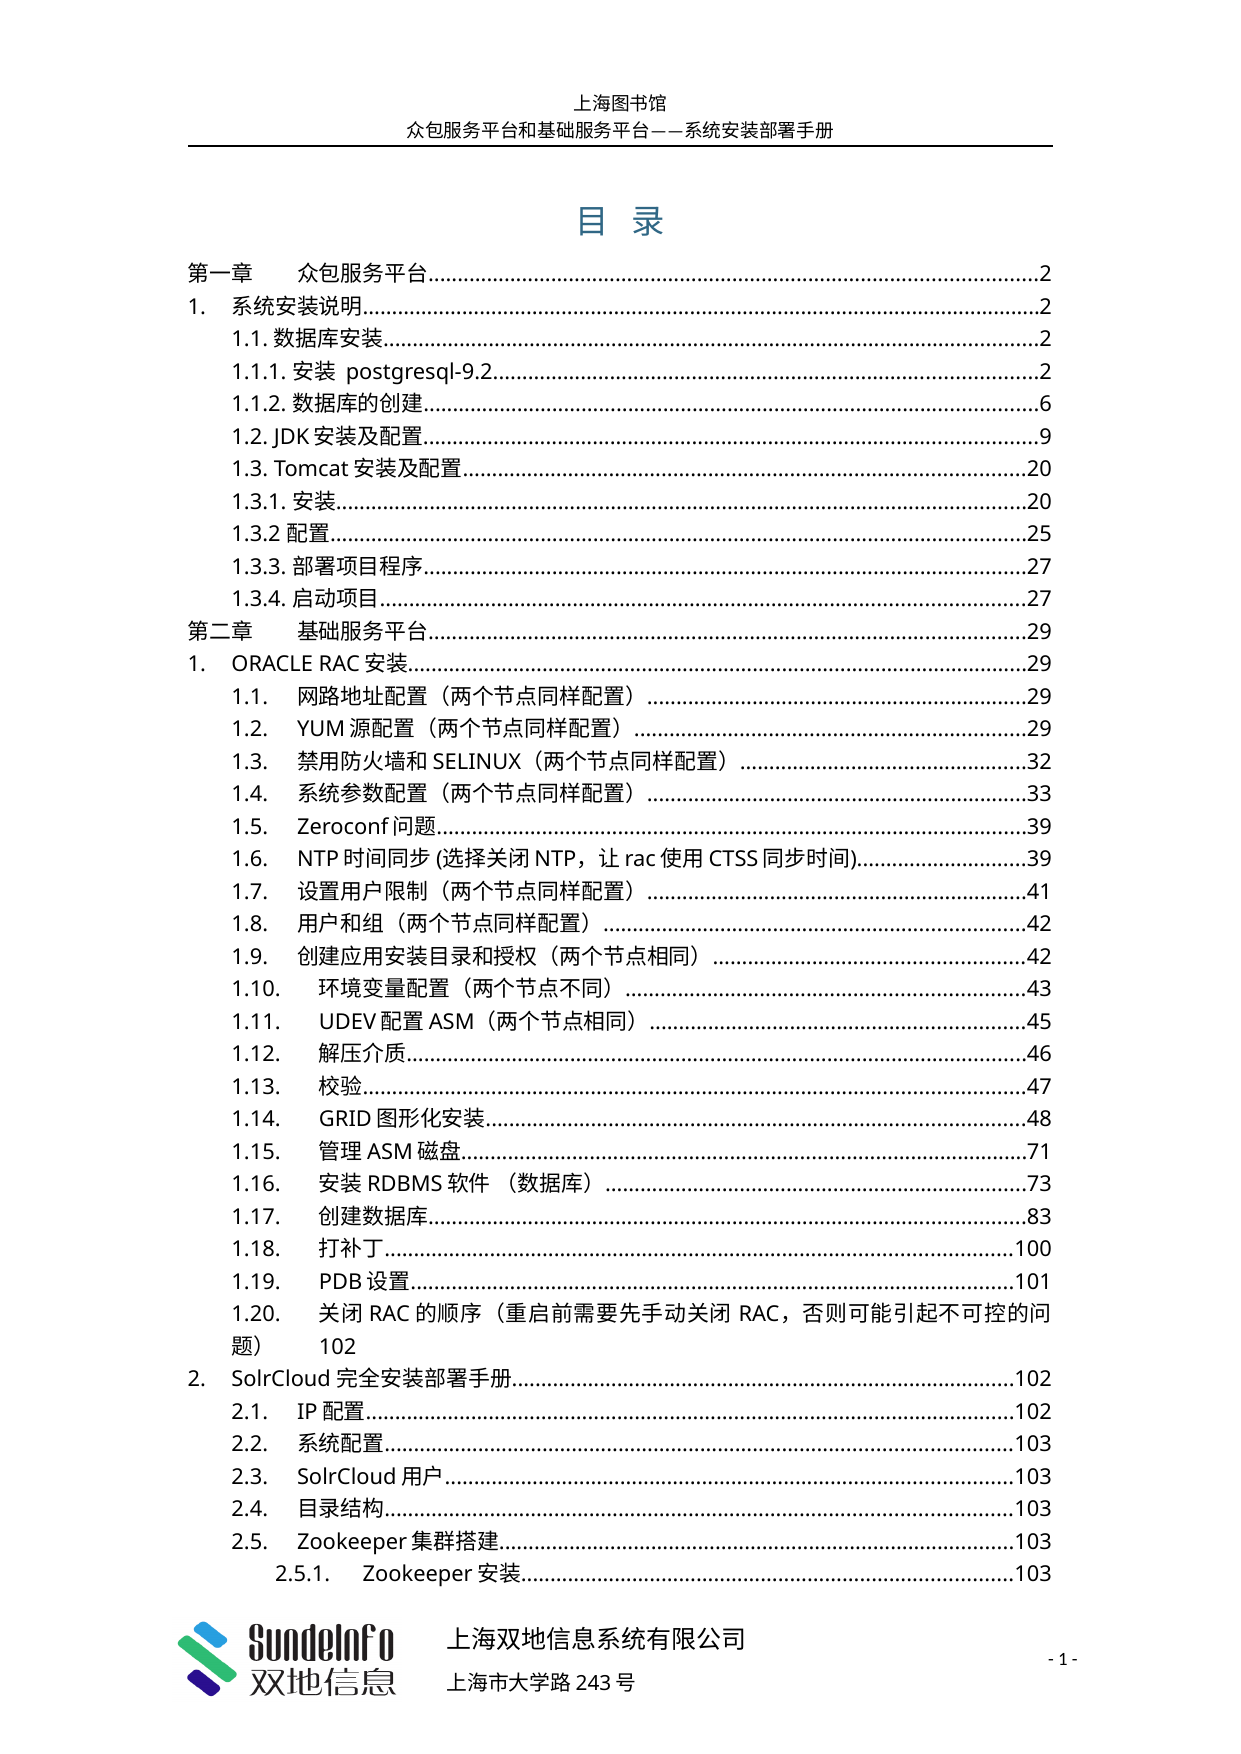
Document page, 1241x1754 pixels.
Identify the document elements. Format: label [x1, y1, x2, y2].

picture [172, 1615, 403, 1702]
